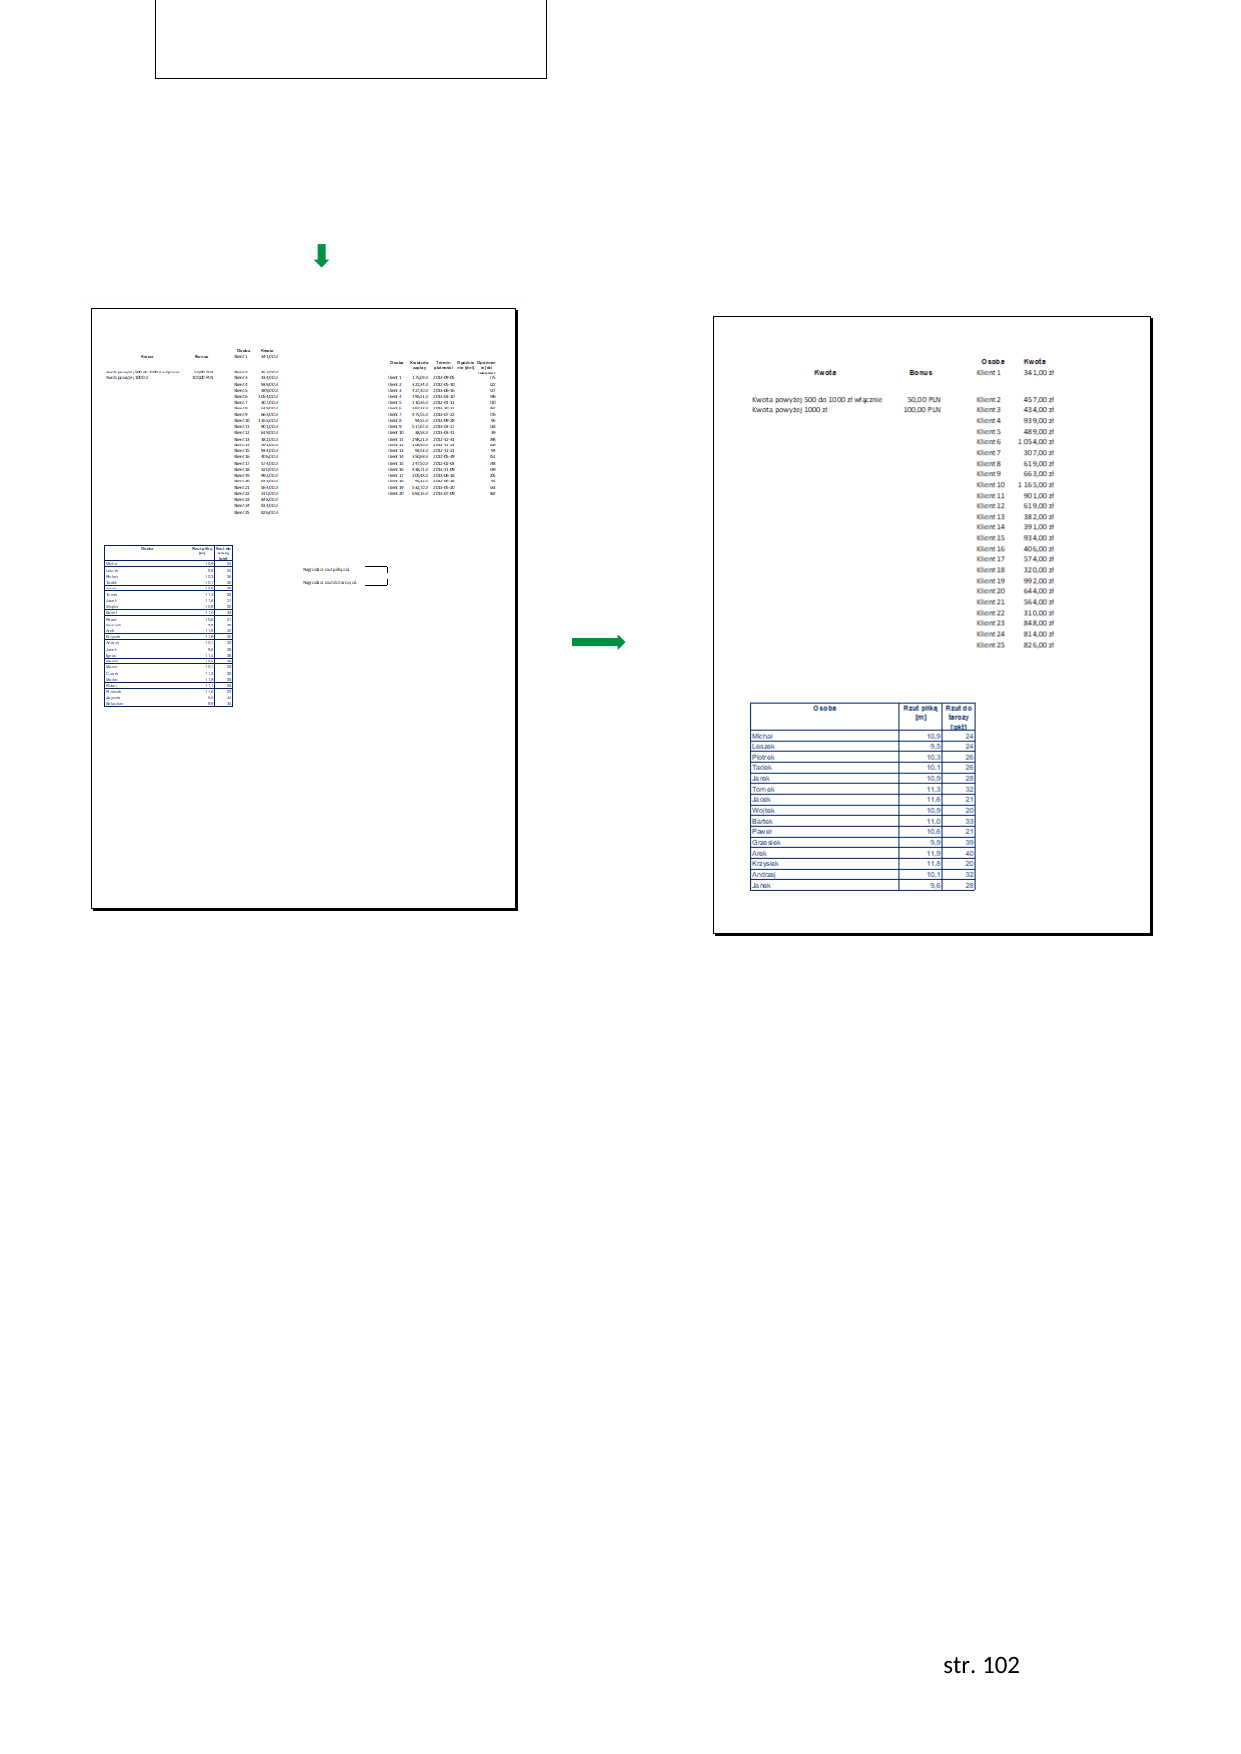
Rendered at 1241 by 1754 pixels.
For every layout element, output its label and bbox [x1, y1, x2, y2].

picture [705, 311, 1157, 939]
picture [83, 302, 524, 912]
